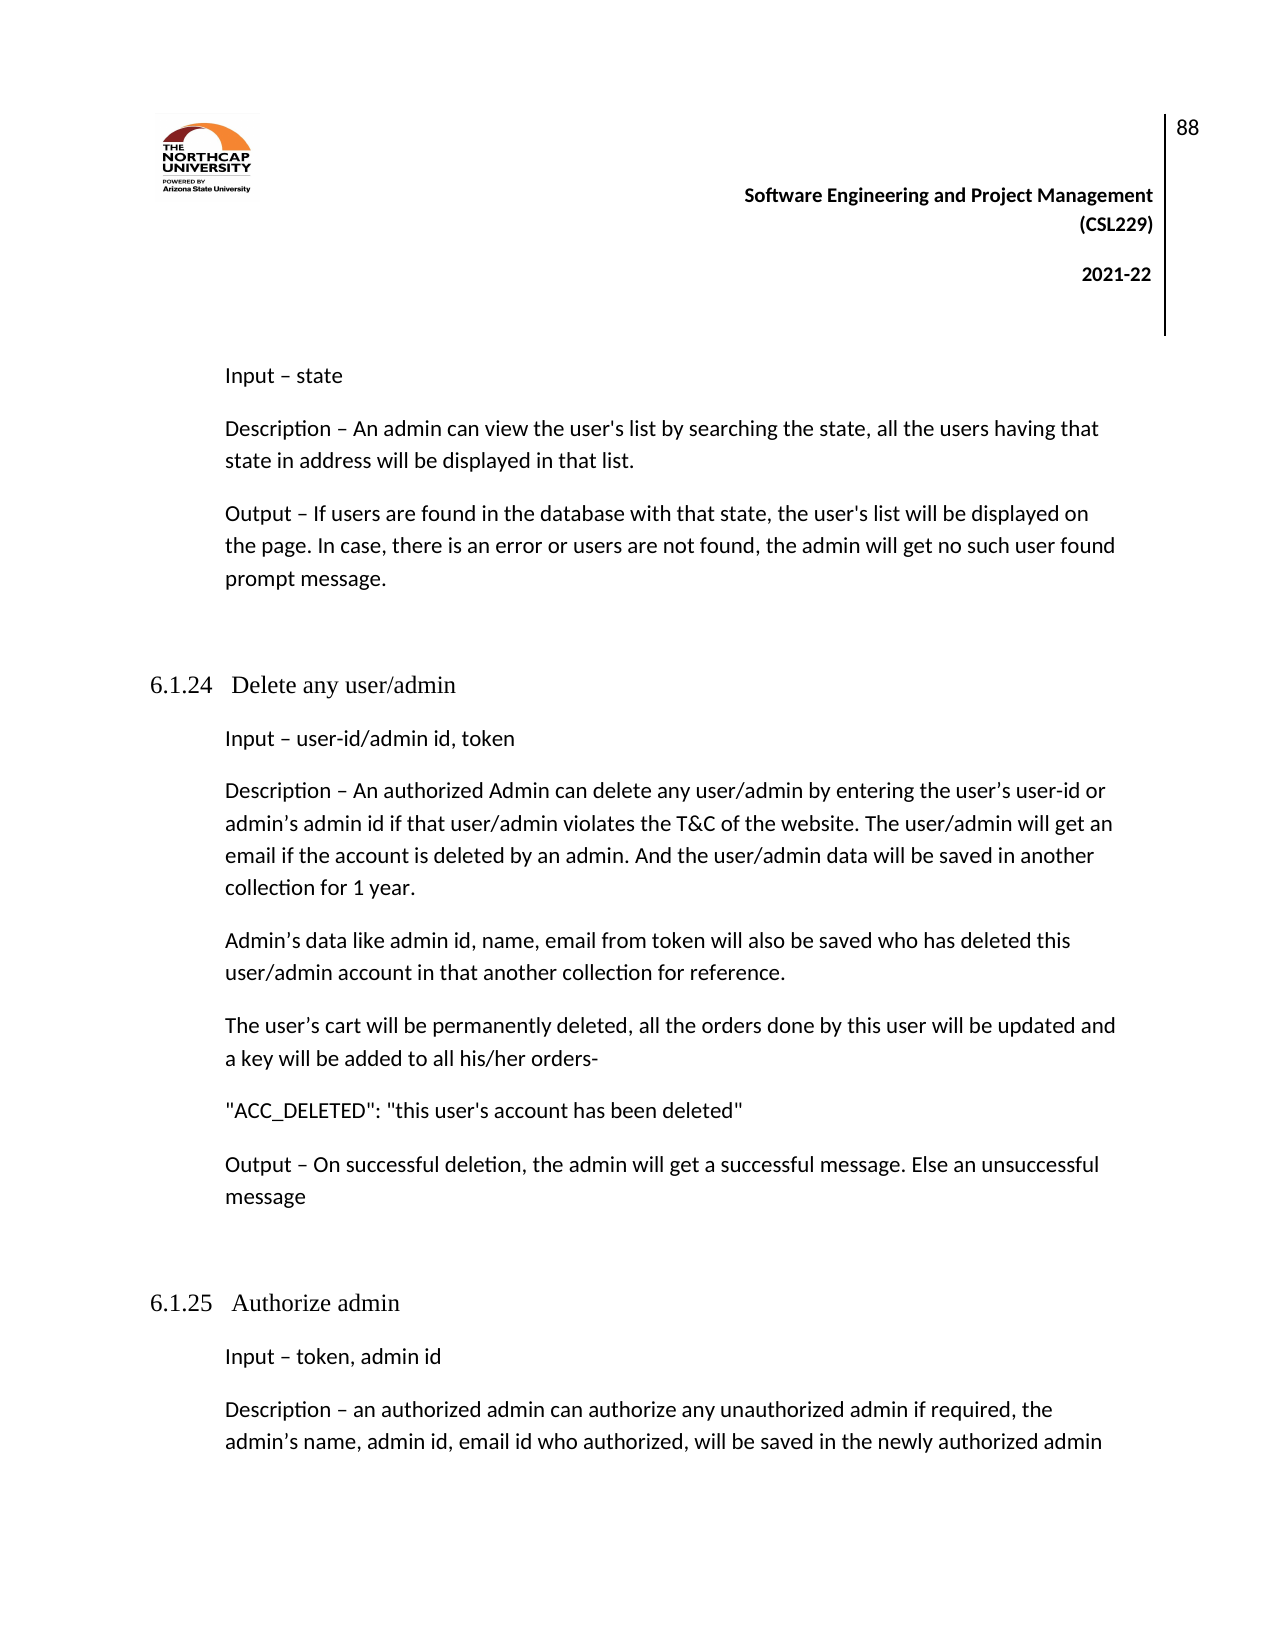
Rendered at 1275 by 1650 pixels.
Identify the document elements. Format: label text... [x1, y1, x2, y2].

text 6.1.25 Authorize admin [150, 1288, 1125, 1317]
text Output – If users are found in the database with that state, the user's list will be displayed on the page. In case, there is an error or users are not found, the admin will get no such user found prompt message. [225, 499, 1125, 592]
text Input – state [225, 361, 1125, 389]
text Output – On successful deletion, the admin will get a successful message. Else an unsuccessful message [225, 1150, 1125, 1210]
text Description – An authorized Admin can delete any user/admin by entering the user’s user-id or admin’s admin id if that user/admin violates the T&C of the website. The user/admin will get an email if the account is deleted by an admin. And the user/admin data will be saved in another collection for 1 year. [225, 777, 1125, 901]
picture [155, 113, 260, 202]
text 6.1.24 Delete any user/admin [150, 670, 1125, 698]
text Admin’s data like admin id, name, email from token will also be saved who has deleted this user/admin account in that another collection for reference. [225, 926, 1125, 986]
text Input – user-id/admin id, token [225, 724, 1125, 752]
text Input – token, admin id [225, 1342, 1125, 1370]
text Description – An admin can view the user's list by searching the state, all the users having that state in address will be displayed in that list. [225, 414, 1125, 474]
text The user’s cart will be permanently deleted, all the orders done by this user will be updated and a key will be added to all his/her orders- [225, 1011, 1125, 1072]
text "ACC_DELETED": "this user's account has been deleted" [225, 1097, 1125, 1125]
